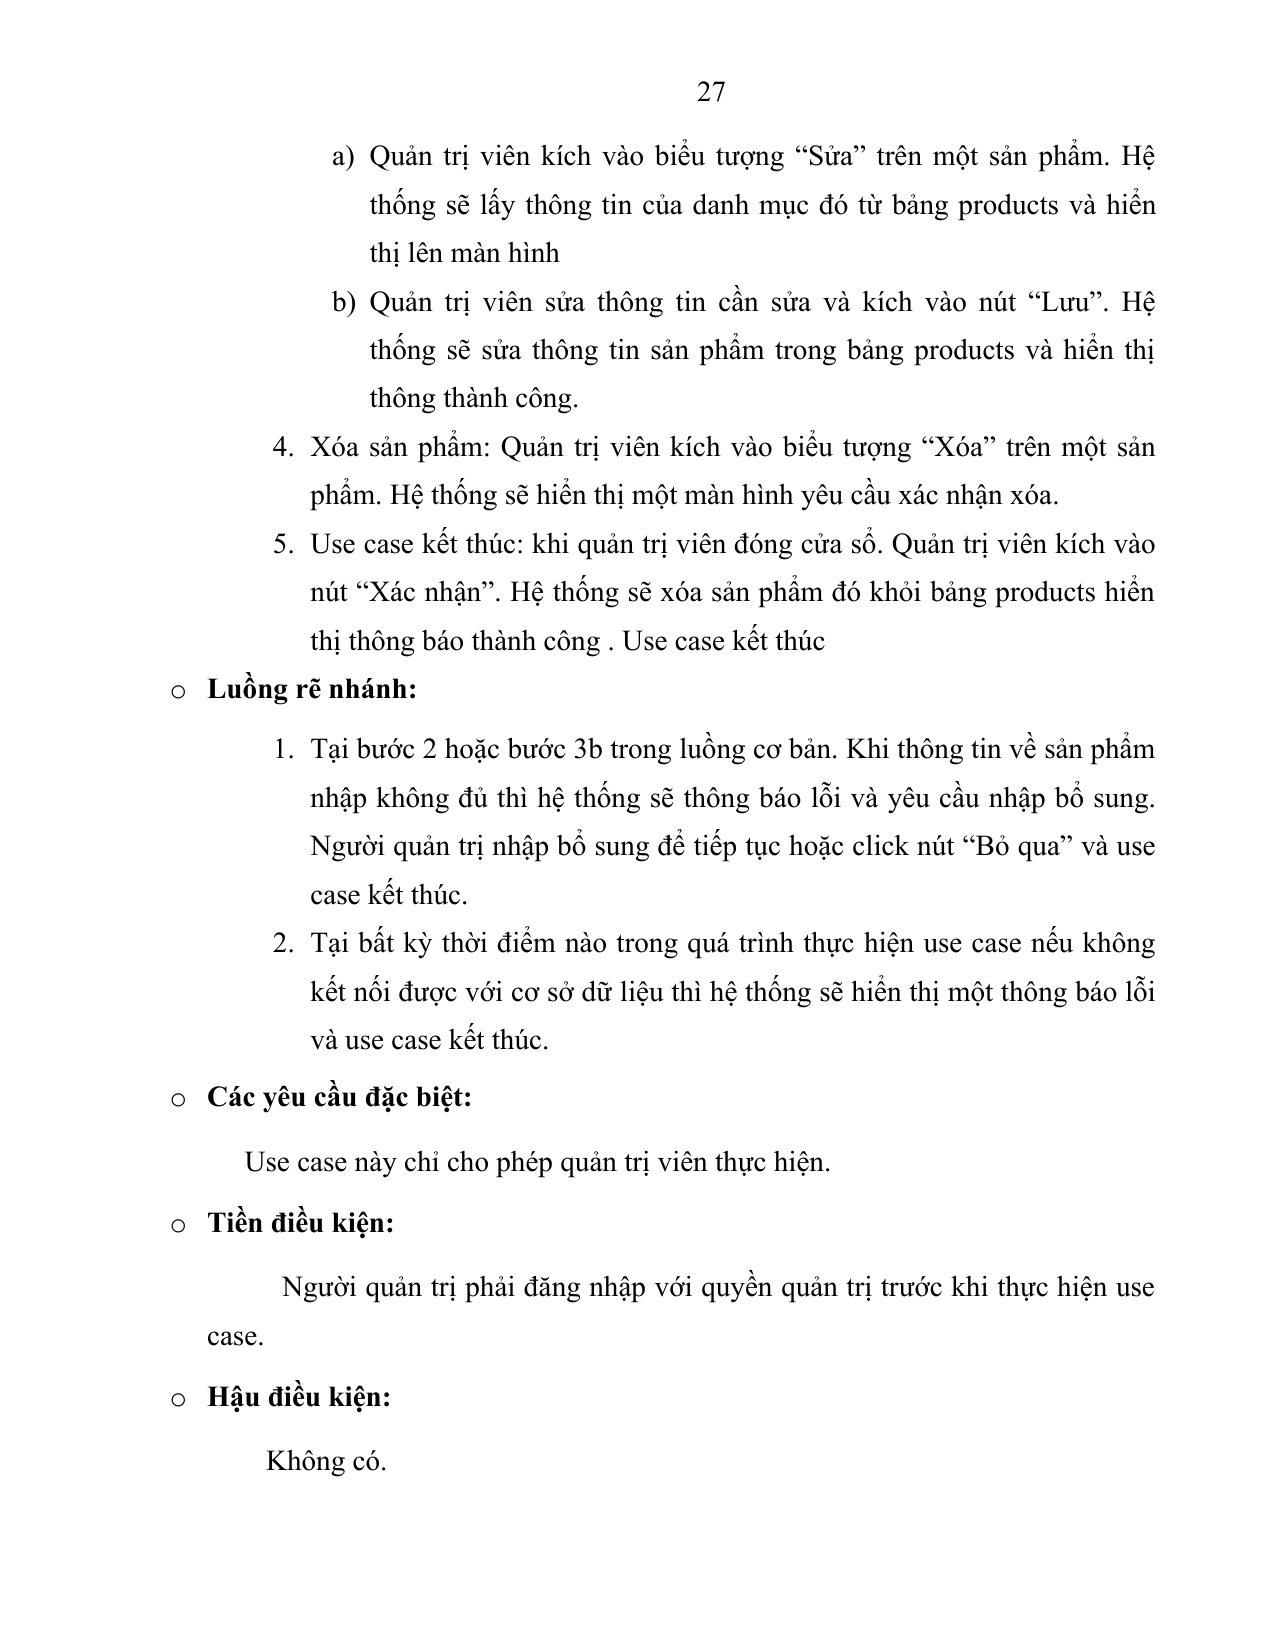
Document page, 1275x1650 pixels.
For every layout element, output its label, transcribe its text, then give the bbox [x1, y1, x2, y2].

list Quản trị viên sửa thông tin cần sửa và kích vào nút “Lưu”. Hệ thống sẽ sửa thông tin sản phẩm trong bảng products và hiển thị thông thành công. [332, 285, 1157, 414]
list Tại bất kỳ thời điểm nào trong quá trình thực hiện use case nếu không kết nối được với cơ sở dữ liệu thì hệ thống sẽ hiển thị một thông báo lỗi và use case kết thúc. [273, 927, 1157, 1056]
text Không có. [207, 1445, 1157, 1477]
list Tại bước 2 hoặc bước 3b trong luồng cơ bản. Khi thông tin về sản phẩm nhập không đủ thì hệ thống sẽ thông báo lỗi và yêu cầu nhập bổ sung. Người quản trị nhập bổ sung để tiếp tục hoặc click nút “Bỏ qua” và use case kết thúc. [273, 733, 1157, 911]
list Luồng rẽ nhánh: [169, 672, 1157, 707]
list Hậu điều kiện: [169, 1380, 1157, 1415]
text Người quản trị phải đăng nhập với quyền quản trị trước khi thực hiện use case. [207, 1271, 1157, 1351]
list Tiền điều kiện: [169, 1206, 1157, 1241]
list Các yêu cầu đặc biệt: [169, 1080, 1157, 1115]
text Use case này chỉ cho phép quản trị viên thực hiện. [207, 1145, 1157, 1177]
list Xóa sản phẩm: Quản trị viên kích vào biểu tượng “Xóa” trên một sản phẩm. Hệ thống sẽ hiển thị một màn hình yêu cầu xác nhận xóa. [273, 430, 1157, 511]
list Use case kết thúc: khi quản trị viên đóng cửa sổ. Quản trị viên kích vào nút “Xác nhận”. Hệ thống sẽ xóa sản phẩm đó khỏi bảng products hiển thị thông báo thành công . Use case kết thúc [273, 527, 1157, 656]
list Quản trị viên kích vào biểu tượng “Sửa” trên một sản phẩm. Hệ thống sẽ lấy thông tin của danh mục đó từ bảng products và hiển thị lên màn hình [332, 139, 1157, 269]
